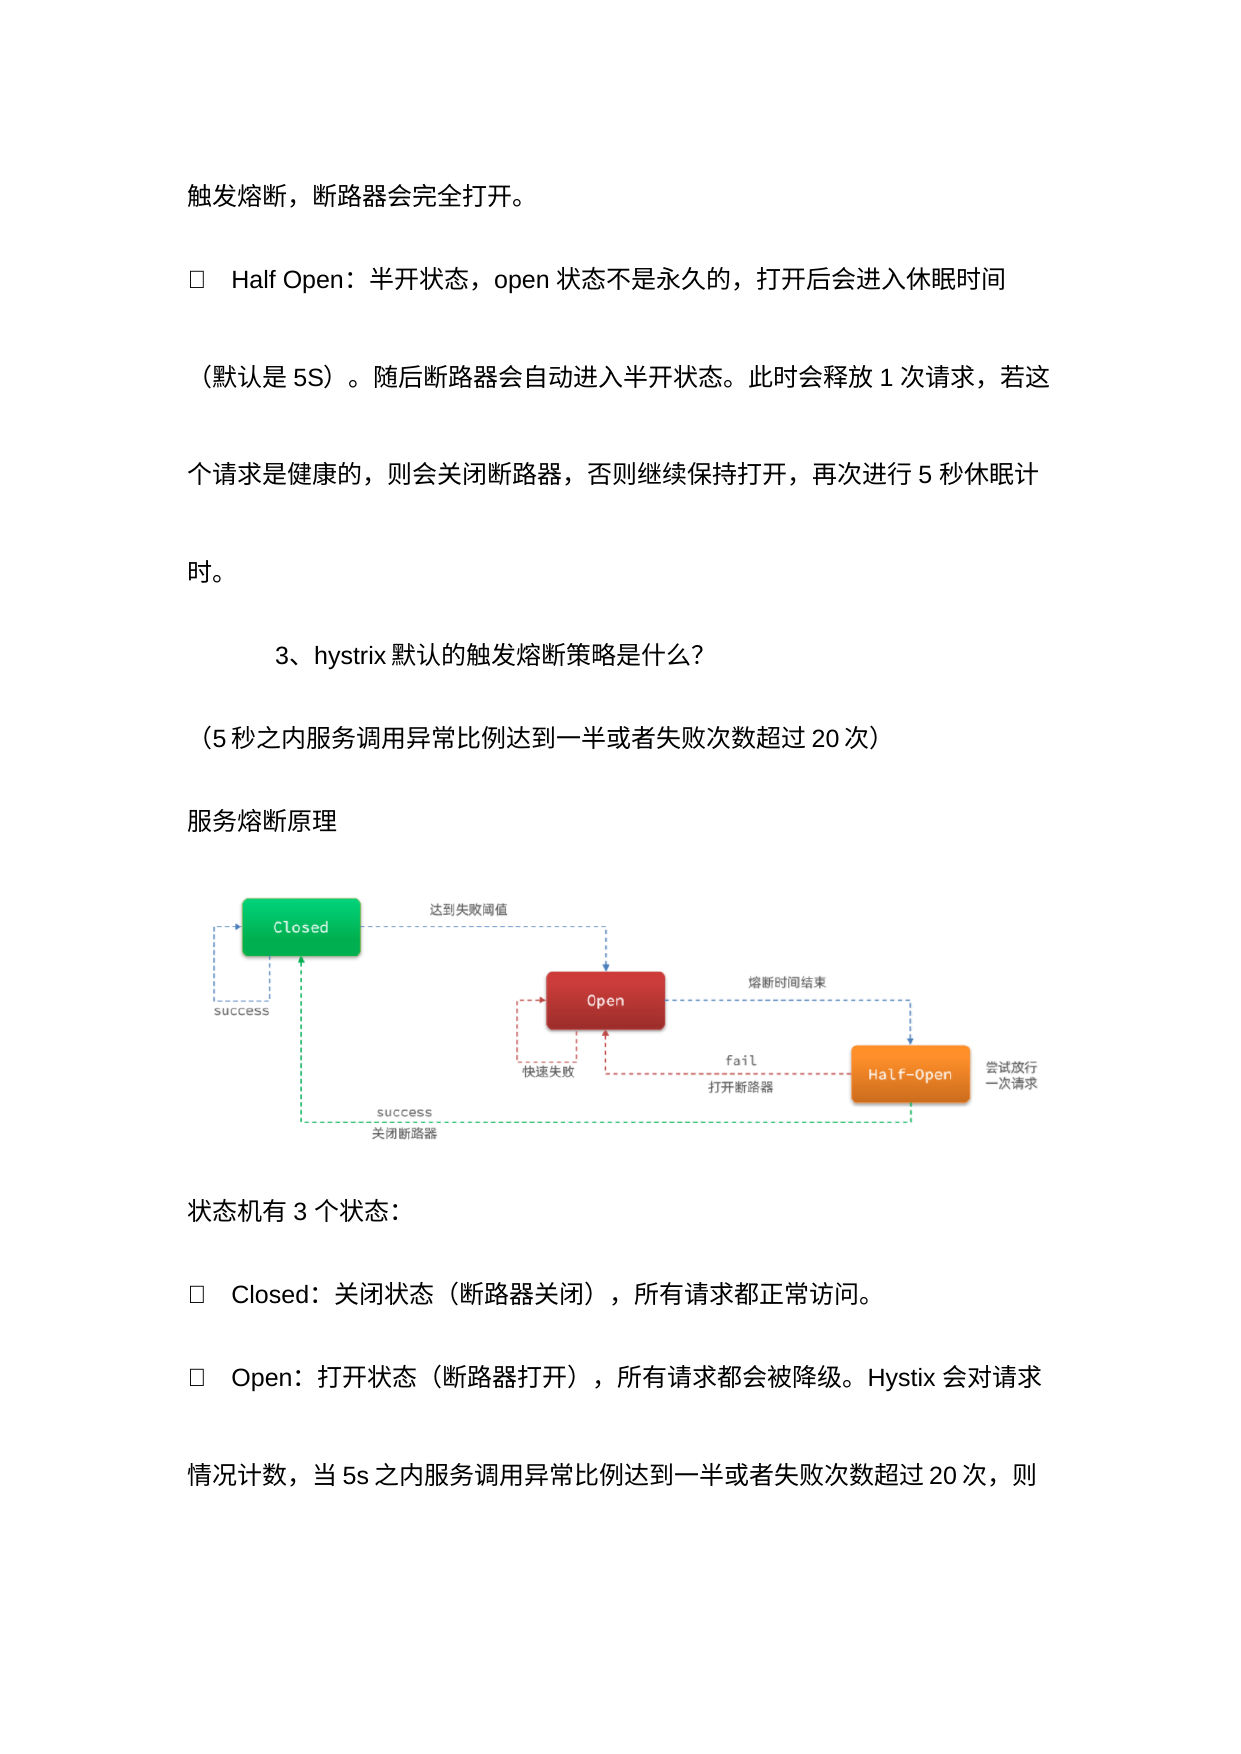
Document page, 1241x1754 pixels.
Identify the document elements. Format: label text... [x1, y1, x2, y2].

text 3、hystrix默认的触发熔断策略是什么？ [187, 621, 1053, 686]
text 状态机有 3 个状态： [187, 1177, 1053, 1242]
text 服务熔断原理 [187, 787, 1053, 852]
text  Closed：关闭状态（断路器关闭），所有请求都正常访问。 [187, 1260, 1053, 1325]
picture [187, 881, 1054, 1152]
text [187, 1343, 1053, 1506]
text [187, 162, 1053, 227]
text （5秒之内服务调用异常比例达到一半或者失败次数超过20次） [187, 704, 1053, 769]
text  Half Open：半开状态，open 状态不是永久的，打开后会进入休眠时间（默认是 5S）。随后断路器会自动进入半开状态。此时会释放 1 次请求，若这个请求是健康的，则会关闭断路器，否则继续保持打开，再次进行 5 秒休眠计时。 [187, 245, 1053, 603]
